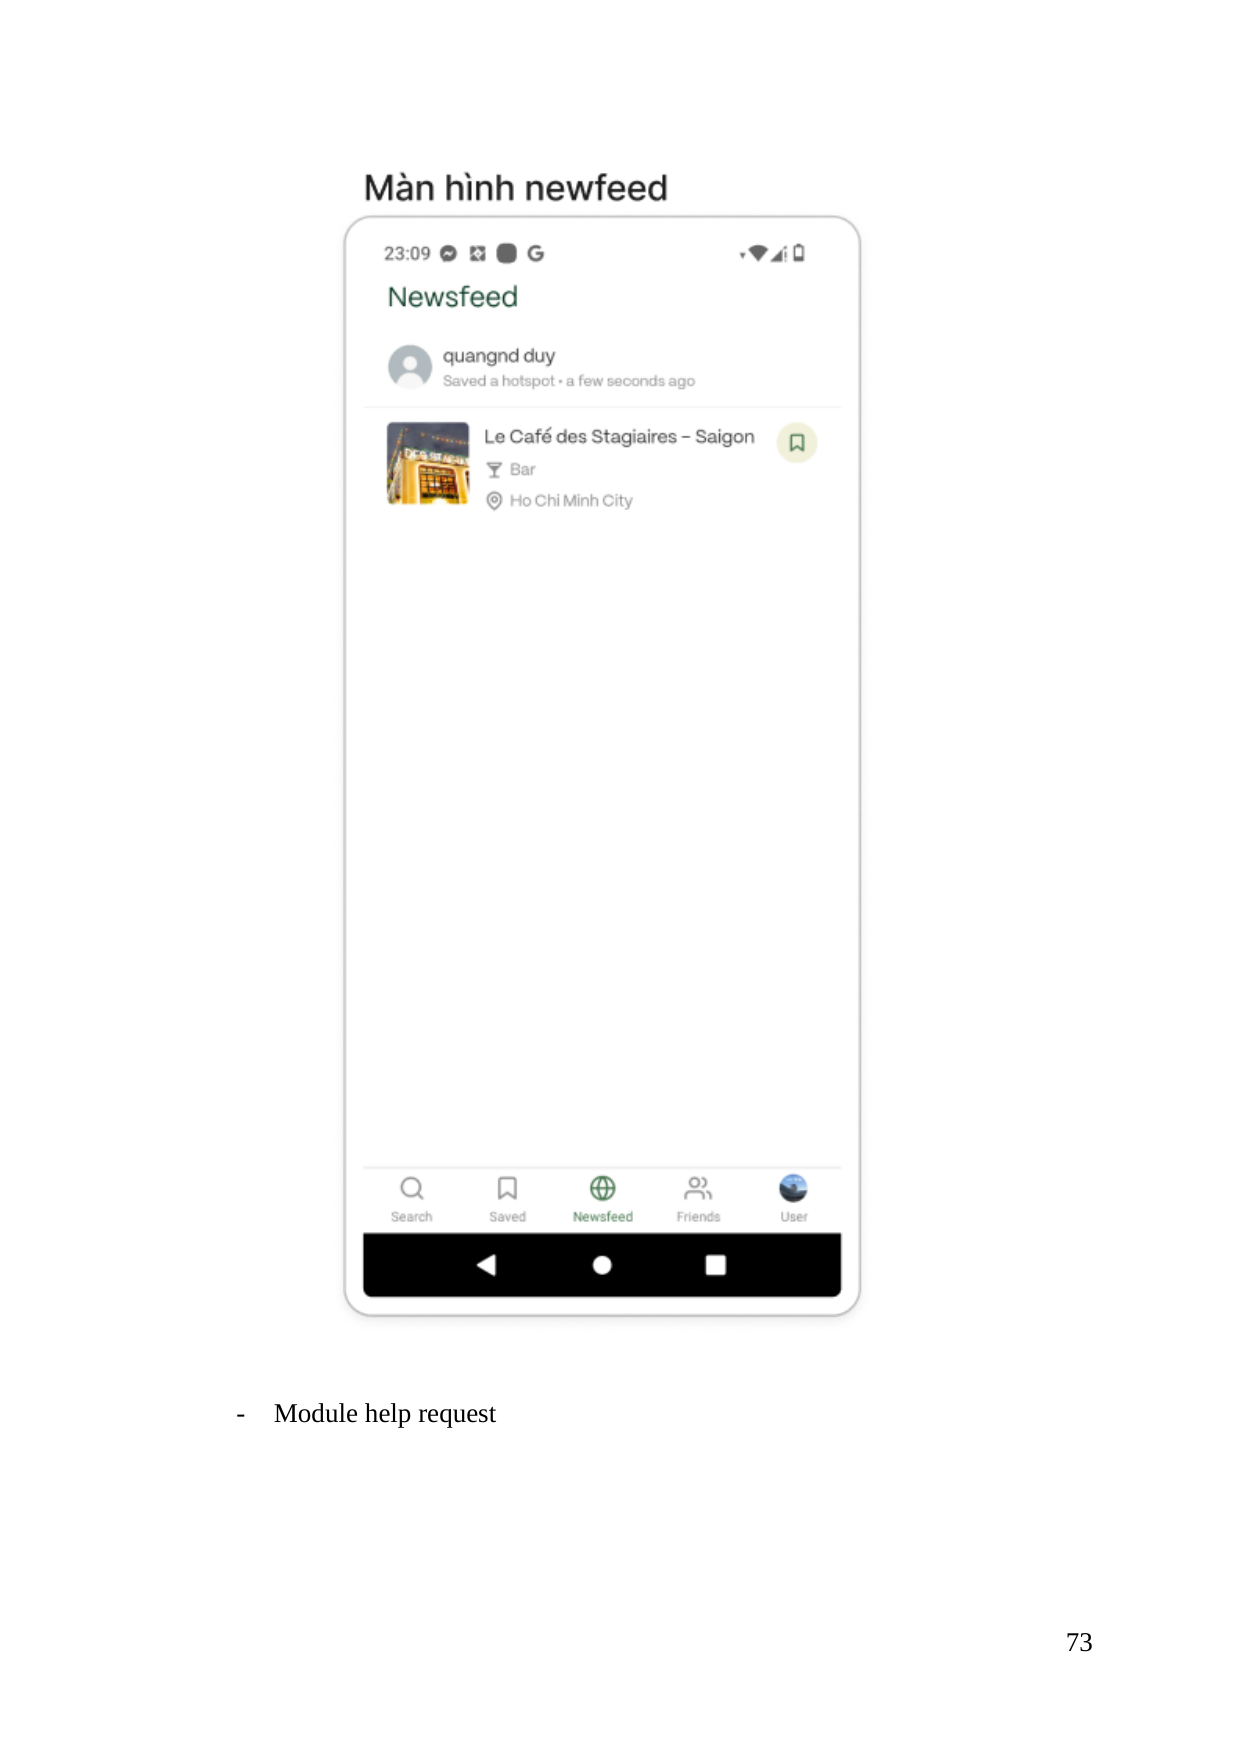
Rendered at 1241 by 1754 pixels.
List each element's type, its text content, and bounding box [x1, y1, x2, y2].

list Module help request [236, 1398, 1092, 1429]
picture [273, 147, 924, 1336]
